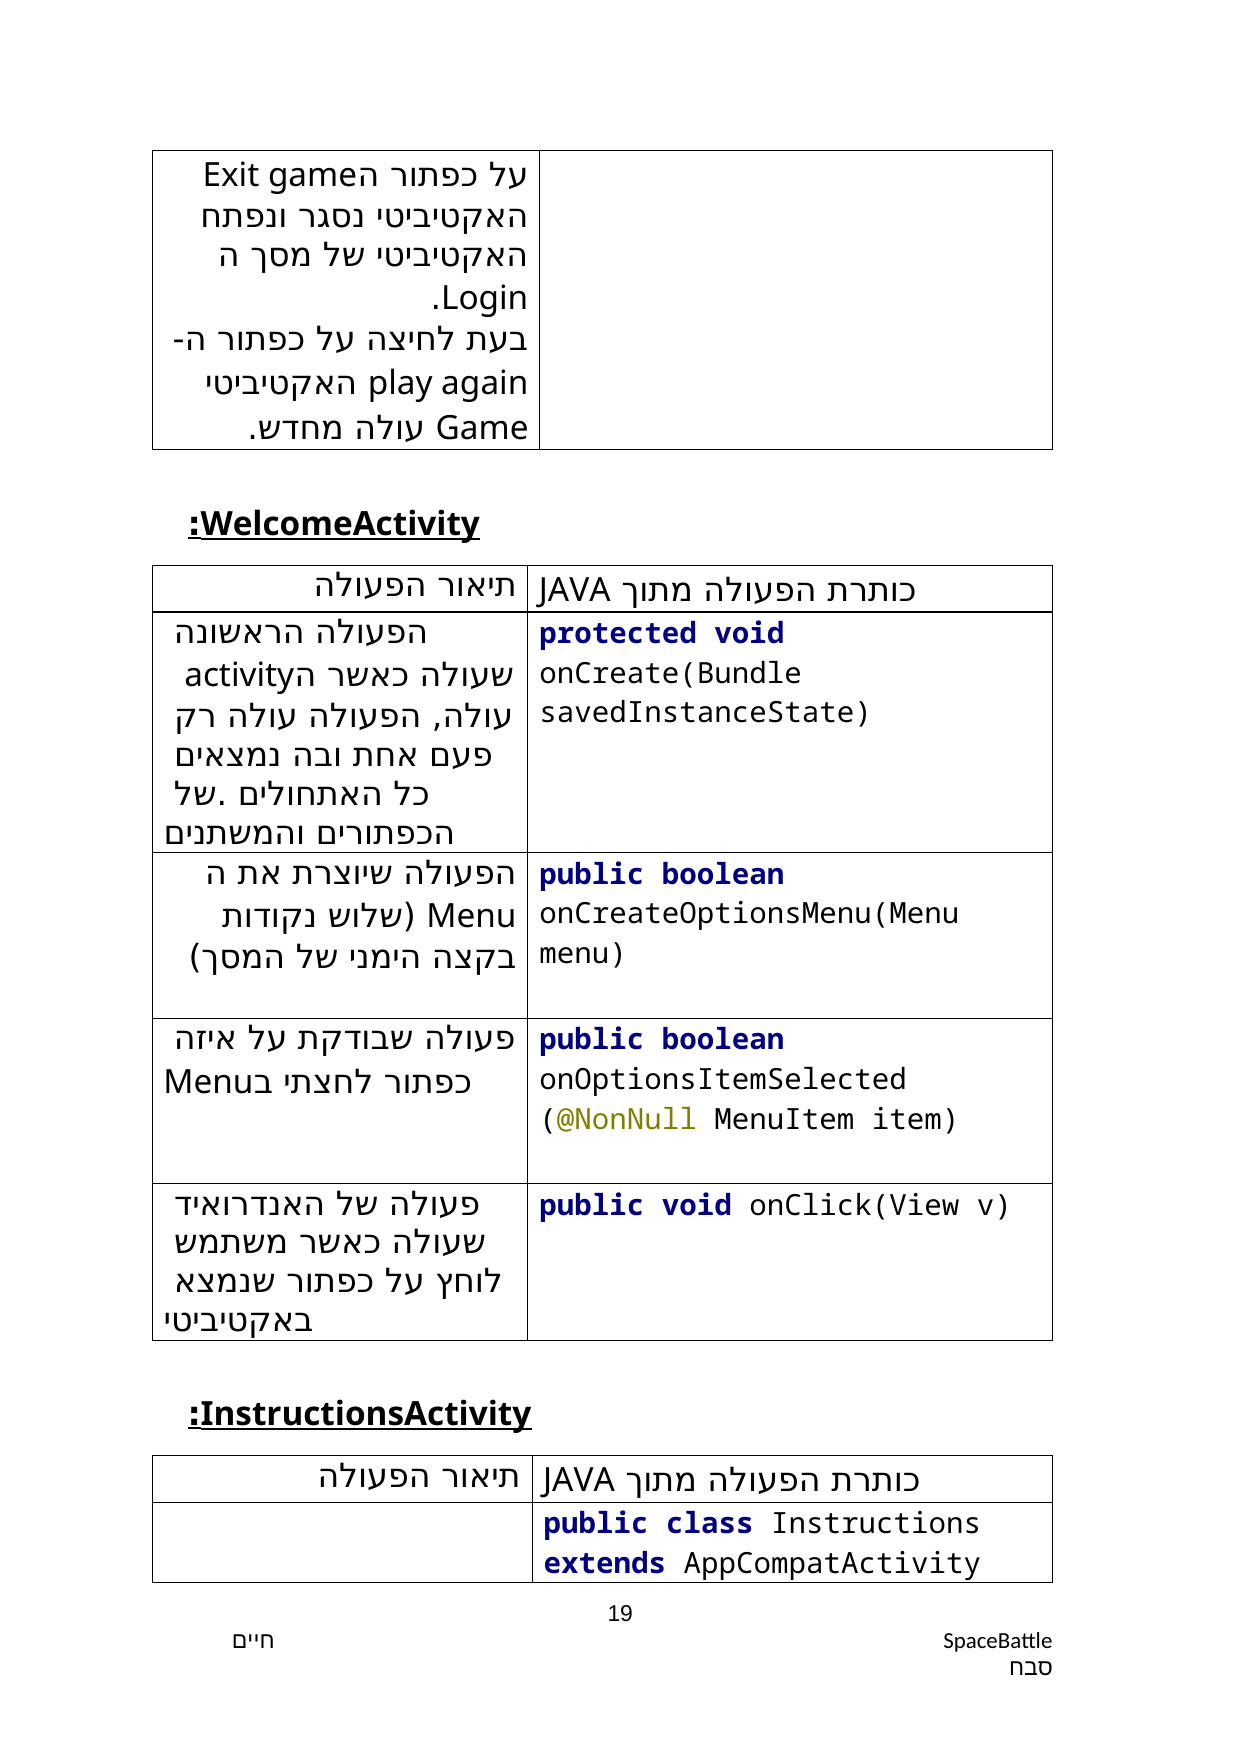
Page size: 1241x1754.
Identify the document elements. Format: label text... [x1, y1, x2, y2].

table_cell פעולה של האנדרואיד שעולה כאשר משתמש לוחץ על כפתור שנמצא באקטיביטי [153, 1184, 527, 1339]
list WelcomeActivity: [187, 499, 978, 545]
table_cell פעולה שבודקת על איזה כפתור לחצתי בMenu [153, 1019, 527, 1183]
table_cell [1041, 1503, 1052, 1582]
table_cell הפעולה שיוצרת את הMenu (שלוש נקודות בקצה הימני של המסך) [153, 853, 527, 1018]
table_cell הפעולה הראשונה שעולה כאשר הactivity עולה, הפעולה עולה רק פעם אחת ובה נמצאים כל האתחולים .של הכפתורים והמשתנים [153, 613, 527, 852]
table_cell public void onClick(View v) [528, 1184, 1052, 1339]
table_cell [153, 1503, 532, 1582]
table_cell public boolean onCreateOptionsMenu(Menu menu) [528, 853, 1052, 1018]
list InstructionsActivity: [187, 1389, 978, 1435]
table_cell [540, 151, 1052, 449]
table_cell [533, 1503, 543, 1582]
table_header תיאור הפעולה [153, 566, 527, 611]
table_header תיאור הפעולה [153, 1456, 532, 1502]
table_cell protected void onCreate(Bundle savedInstanceState) [528, 613, 1052, 852]
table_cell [153, 151, 539, 449]
table_header כותרת הפעולה מתוך JAVA [533, 1456, 1052, 1502]
table_header כותרת הפעולה מתוך JAVA [528, 566, 1052, 611]
table_cell public boolean onOptionsItemSelected(@NonNull MenuItem item) [528, 1019, 1052, 1183]
